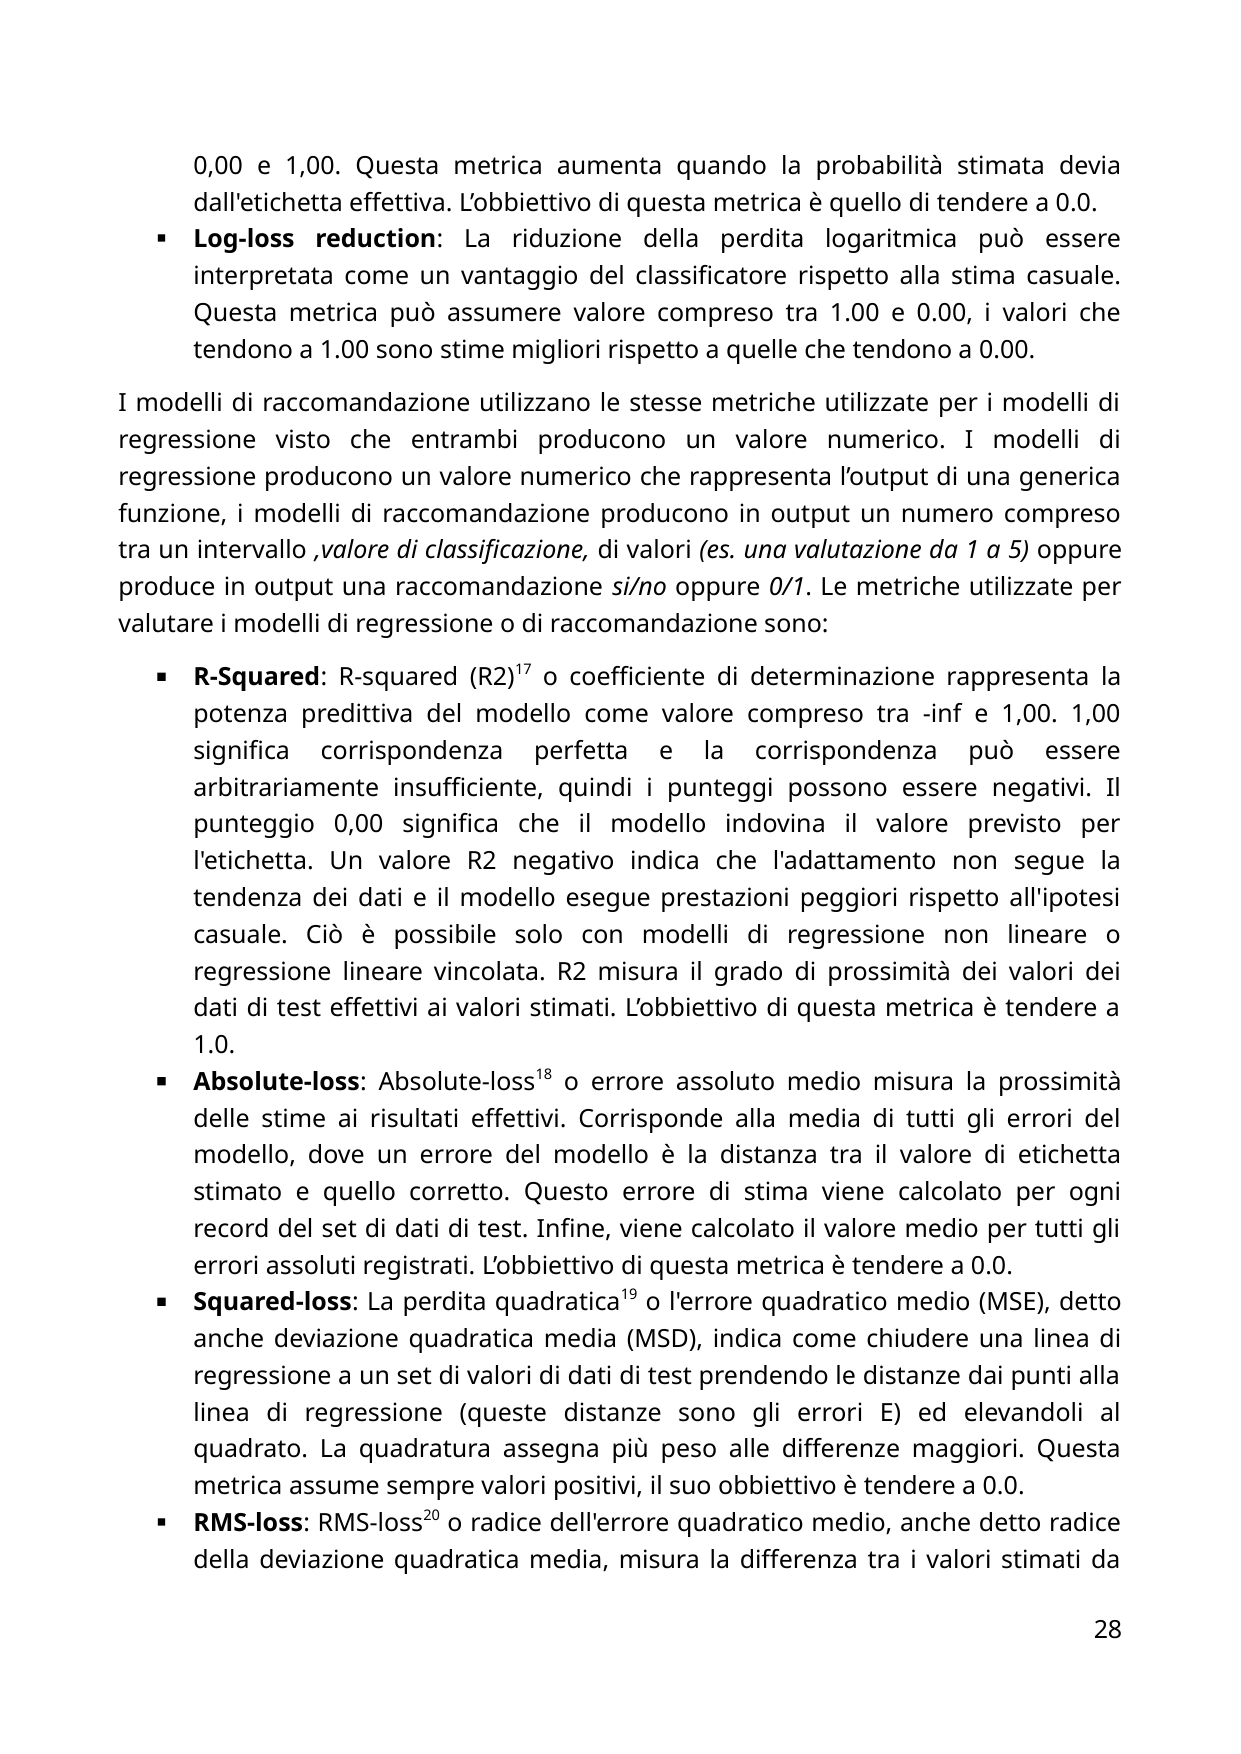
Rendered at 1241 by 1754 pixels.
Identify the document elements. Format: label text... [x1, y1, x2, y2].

list Log-loss reduction: La riduzione della perdita logaritmica può essere interpretata come un vantaggio del classificatore rispetto alla stima casuale. Questa metrica può assumere valore compreso tra 1.00 e 0.00, i valori che tendono a 1.00 sono stime migliori rispetto a quelle che tendono a 0.00. [156, 221, 1122, 366]
list R-Squared: R-squared (R2) o coefficiente di determinazione rappresenta la potenza predittiva del modello come valore compreso tra -inf e 1,00. 1,00 significa corrispondenza perfetta e la corrispondenza può essere arbitrariamente insufficiente, quindi i punteggi possono essere negativi. Il punteggio 0,00 significa che il modello indovina il valore previsto per l'etichetta. Un valore R2 negativo indica che l'adattamento non segue la tendenza dei dati e il modello esegue prestazioni peggiori rispetto all'ipotesi casuale. Ciò è possibile solo con modelli di regressione non lineare o regressione lineare vincolata. R2 misura il grado di prossimità dei valori dei dati di test effettivi ai valori stimati. L’obbiettivo di questa metrica è tendere a 1.0. [156, 659, 1122, 1061]
list Squared-loss: La perdita quadratica o l'errore quadratico medio (MSE), detto anche deviazione quadratica media (MSD), indica come chiudere una linea di regressione a un set di valori di dati di test prendendo le distanze dai punti alla linea di regressione (queste distanze sono gli errori E) ed elevandoli al quadrato. La quadratura assegna più peso alle differenze maggiori. Questa metrica assume sempre valori positivi, il suo obbiettivo è tendere a 0.0. [156, 1284, 1122, 1502]
text I modelli di raccomandazione utilizzano le stesse metriche utilizzate per i modelli di regressione visto che entrambi producono un valore numerico. I modelli di regressione producono un valore numerico che rappresenta l’output di una generica funzione, i modelli di raccomandazione producono in output un numero compreso tra un intervallo ,valore di classificazione, di valori (es. una valutazione da 1 a 5) oppure produce in output una raccomandazione si/no oppure 0/1. Le metriche utilizzate per valutare i modelli di regressione o di raccomandazione sono: [118, 385, 1122, 639]
list Absolute-loss: Absolute-loss o errore assoluto medio misura la prossimità delle stime ai risultati effettivi. Corrisponde alla media di tutti gli errori del modello, dove un errore del modello è la distanza tra il valore di etichetta stimato e quello corretto. Questo errore di stima viene calcolato per ogni record del set di dati di test. Infine, viene calcolato il valore medio per tutti gli errori assoluti registrati. L’obbiettivo di questa metrica è tendere a 0.0. [156, 1063, 1122, 1281]
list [156, 1505, 1122, 1576]
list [156, 148, 1122, 218]
